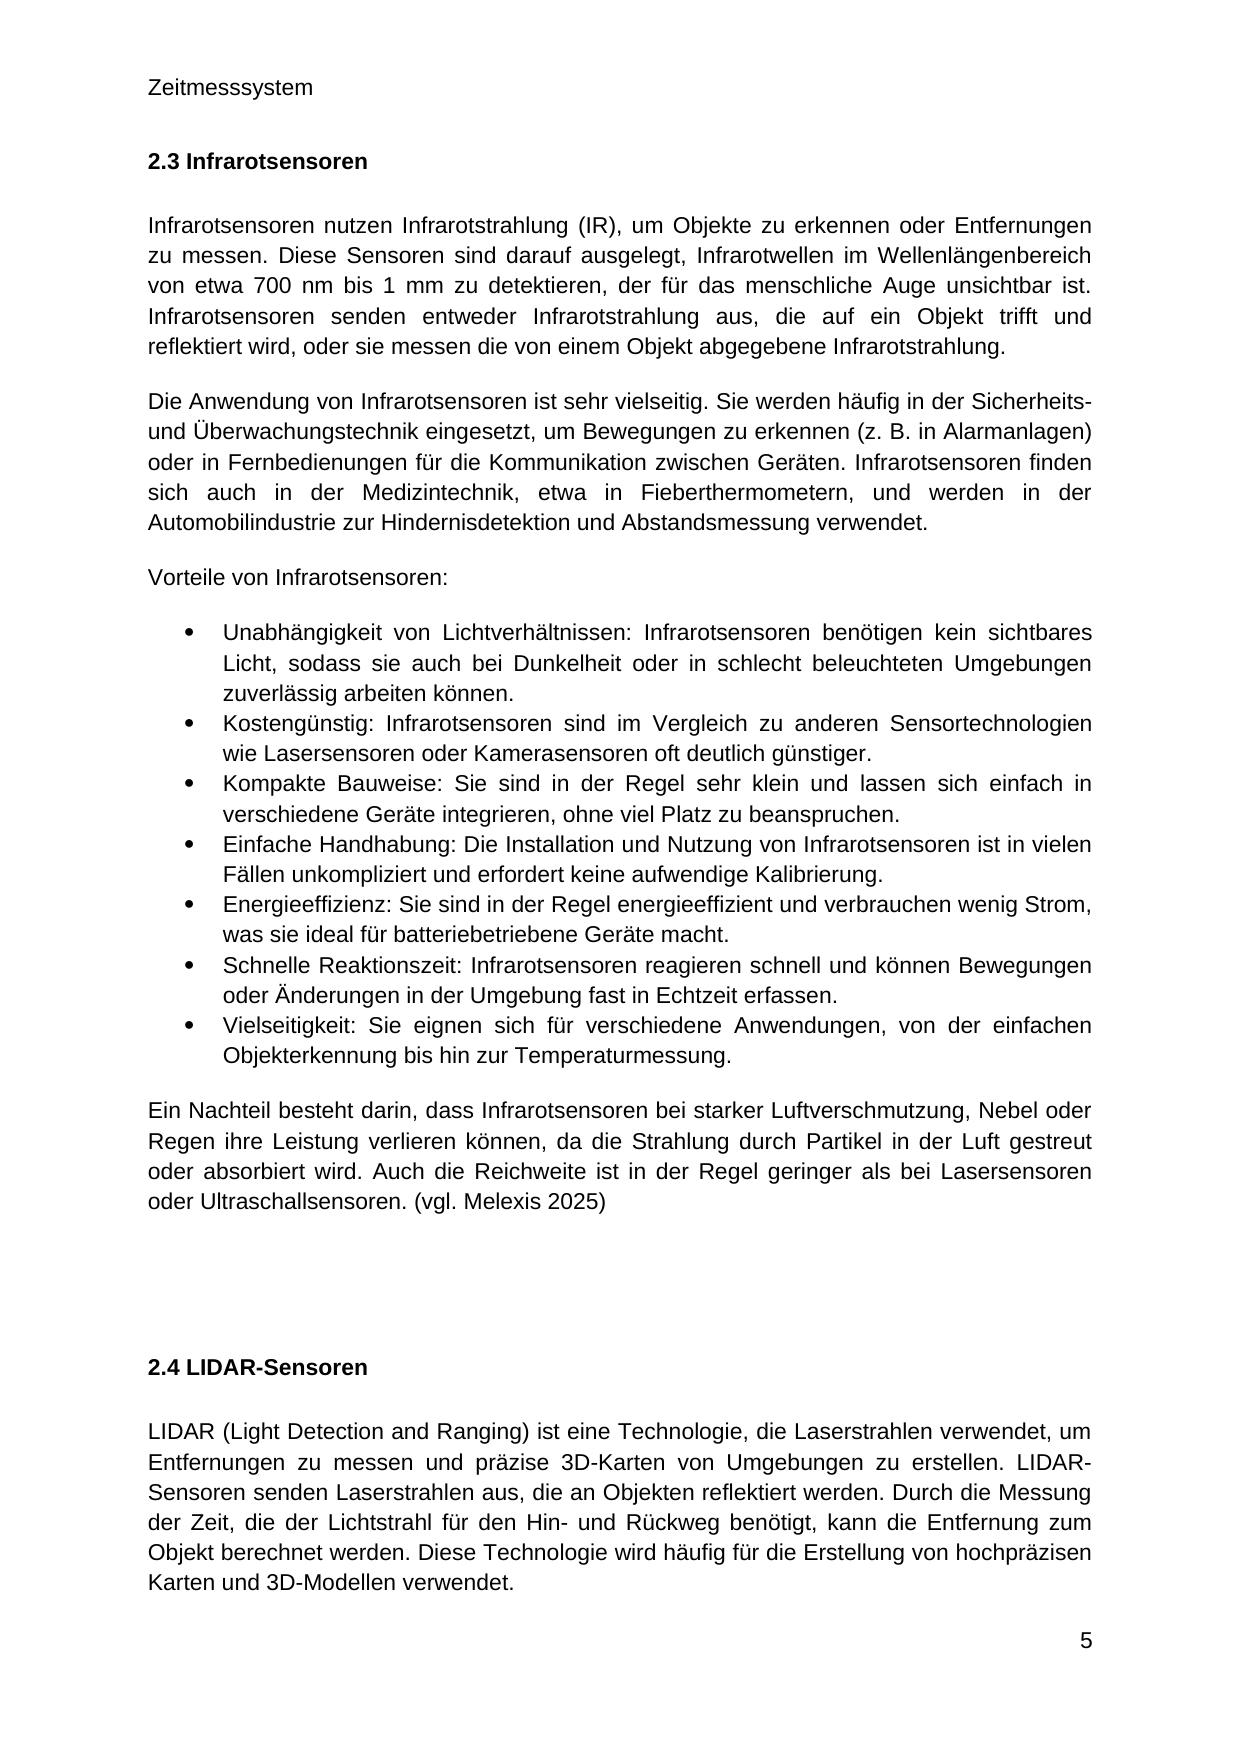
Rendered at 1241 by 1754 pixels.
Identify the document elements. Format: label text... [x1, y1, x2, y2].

text LIDAR (Light Detection and Ranging) ist eine Technologie, die Laserstrahlen verwendet, um Entfernungen zu messen und präzise 3D-Karten von Umgebungen zu erstellen. LIDAR-Sensoren senden Laserstrahlen aus, die an Objekten reflektiert werden. Durch die Messung der Zeit, die der Lichtstrahl für den Hin- und Rückweg benötigt, kann die Entfernung zum Objekt berechnet werden. Diese Technologie wird häufig für die Erstellung von hochpräzisen Karten und 3D-Modellen verwendet. [148, 1418, 1093, 1596]
subtitle 2.4 LIDAR-Sensoren [148, 1354, 1093, 1380]
list Unabhängigkeit von Lichtverhältnissen: Infrarotsensoren benötigen kein sichtbares Licht, sodass sie auch bei Dunkelheit oder in schlecht beleuchteten Umgebungen zuverlässig arbeiten können. [185, 619, 1093, 706]
list Energieeffizienz: Sie sind in der Regel energieeffizient und verbrauchen wenig Strom, was sie ideal für batteriebetriebene Geräte macht. [185, 891, 1093, 948]
list Kostengünstig: Infrarotsensoren sind im Vergleich zu anderen Sensortechnologien wie Lasersensoren oder Kamerasensoren oft deutlich günstiger. [185, 710, 1093, 767]
text Ein Nachteil besteht darin, dass Infrarotsensoren bei starker Luftverschmutzung, Nebel oder Regen ihre Leistung verlieren können, da die Strahlung durch Partikel in der Luft gestreut oder absorbiert wird. Auch die Reichweite ist in der Regel geringer als bei Lasersensoren oder Ultraschallsensoren. (vgl. Melexis 2025) [148, 1097, 1093, 1214]
text Vorteile von Infrarotsensoren: [148, 564, 1093, 591]
list Schnelle Reaktionszeit: Infrarotsensoren reagieren schnell und können Bewegungen oder Änderungen in der Umgebung fast in Echtzeit erfassen. [185, 952, 1093, 1008]
list Vielseitigkeit: Sie eignen sich für verschiedene Anwendungen, von der einfachen Objekterkennung bis hin zur Temperaturmessung. [185, 1012, 1093, 1069]
text Die Anwendung von Infrarotsensoren ist sehr vielseitig. Sie werden häufig in der Sicherheits- und Überwachungstechnik eingesetzt, um Bewegungen zu erkennen (z. B. in Alarmanlagen) oder in Fernbedienungen für die Kommunikation zwischen Geräten. Infrarotsensoren finden sich auch in der Medizintechnik, etwa in Fieberthermometern, und werden in der Automobilindustrie zur Hindernisdetektion und Abstandsmessung verwendet. [148, 388, 1093, 535]
list Einfache Handhabung: Die Installation und Nutzung von Infrarotsensoren ist in vielen Fällen unkompliziert und erfordert keine aufwendige Kalibrierung. [185, 831, 1093, 887]
subtitle 2.3 Infrarotsensoren [148, 148, 1093, 174]
list Kompakte Bauweise: Sie sind in der Regel sehr klein und lassen sich einfach in verschiedene Geräte integrieren, ohne viel Platz zu beanspruchen. [185, 770, 1093, 827]
text Infrarotsensoren nutzen Infrarotstrahlung (IR), um Objekte zu erkennen oder Entfernungen zu messen. Diese Sensoren sind darauf ausgelegt, Infrarotwellen im Wellenlängenbereich von etwa 700 nm bis 1 mm zu detektieren, der für das menschliche Auge unsichtbar ist. Infrarotsensoren senden entweder Infrarotstrahlung aus, die auf ein Objekt trifft und reflektiert wird, oder sie messen die von einem Objekt abgegebene Infrarotstrahlung. [148, 212, 1093, 359]
